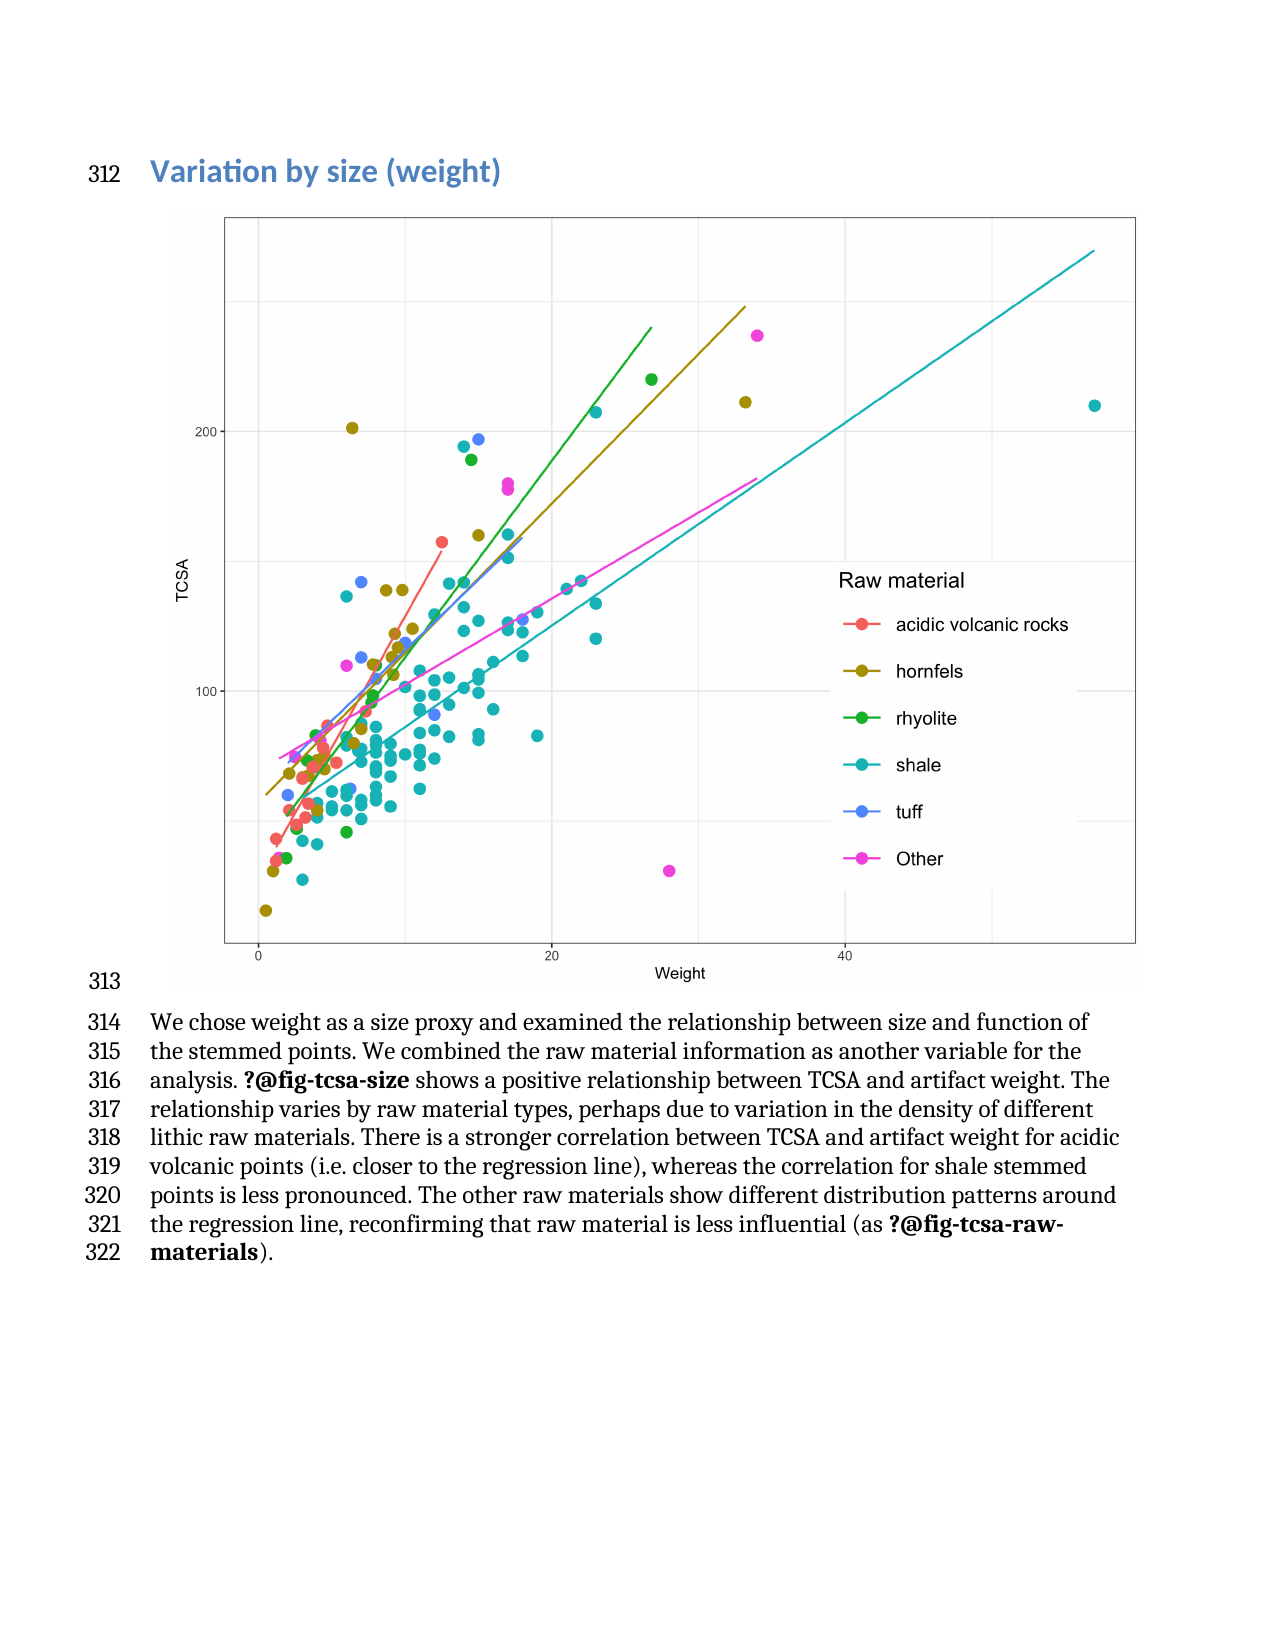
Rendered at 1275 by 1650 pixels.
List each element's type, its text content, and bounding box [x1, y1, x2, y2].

text We chose weight as a size proxy and examined the relationship between size and function of the stemmed points. We combined the raw material information as another variable for the analysis. ?@fig-tcsa-size shows a positive relationship between TCSA and artifact weight. The relationship varies by raw material types, perhaps due to variation in the density of different lithic raw materials. There is a stronger correlation between TCSA and artifact weight for acidic volcanic points (i.e. closer to the regression line), whereas the correlation for shale stemmed points is less pronounced. The other raw materials show different distribution patterns around the regression line, reconfirming that raw material is less influential (as ?@fig-tcsa-raw-materials). [150, 1008, 1125, 1267]
subtitle Variation by size (weight) [150, 150, 1125, 191]
picture [168, 209, 1144, 990]
